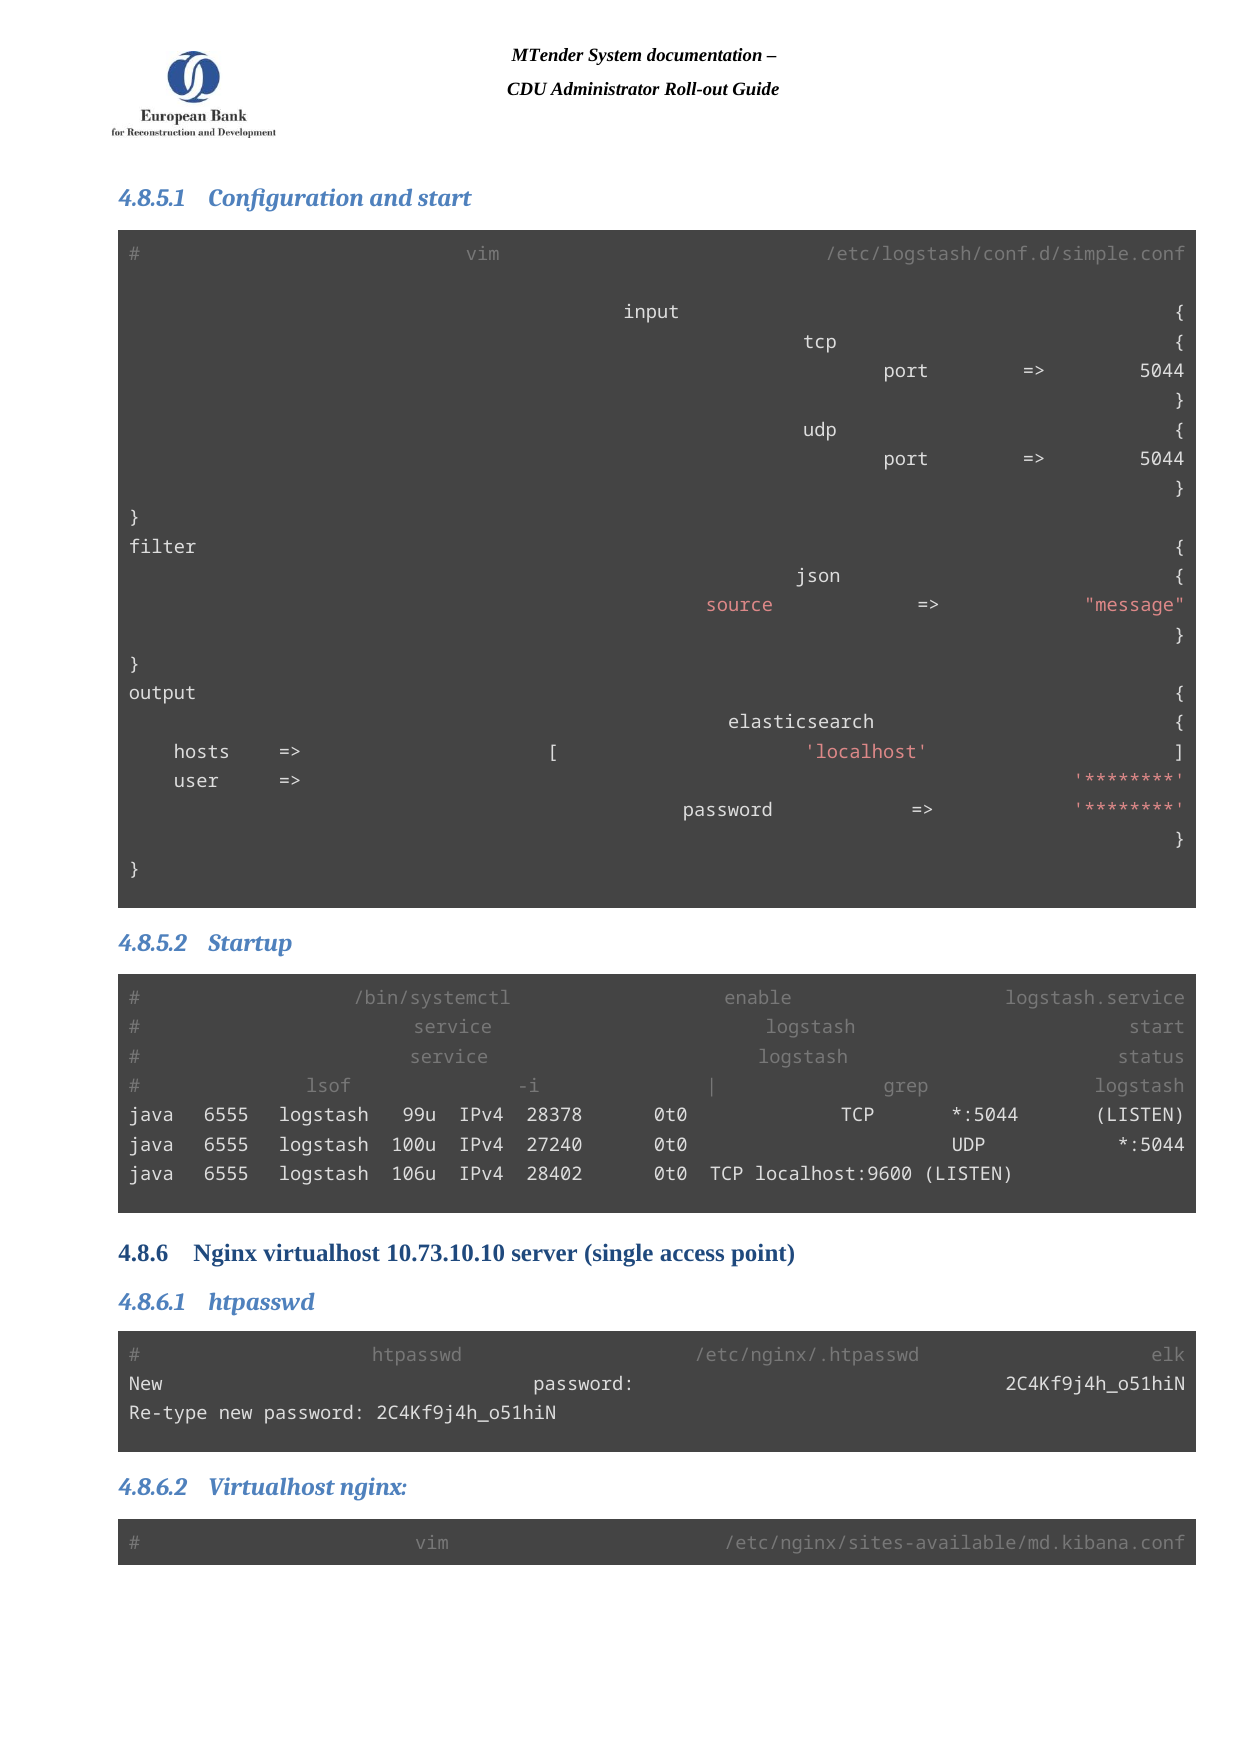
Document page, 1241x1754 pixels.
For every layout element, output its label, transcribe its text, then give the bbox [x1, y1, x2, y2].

table_header # htpasswd /etc/nginx/.htpasswd elk New password: 2C4Kf9j4h_o51hiN Re-type new password: 2C4Kf9j4h_o51hiN [118, 1331, 1196, 1452]
title Nginx virtualhost 10.73.10.10 server (single access point) [118, 1238, 1092, 1267]
picture [111, 51, 276, 138]
table_header # vim /etc/logstash/conf.d/simple.conf input { tcp { port => 5044 } udp { port => 5044 } } filter { json { source => "message" } } output { elasticsearch { hosts => [ 'localhost' ] user => '********' password => '********' } } [118, 230, 1196, 908]
subtitle Virtualhost nginx: [118, 1473, 1092, 1502]
subtitle Configuration and start [118, 184, 1092, 213]
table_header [118, 1519, 1196, 1565]
subtitle Startup [118, 928, 1092, 957]
table_header # /bin/systemctl enable logstash.service # service logstash start # service logstash status # lsof -i | grep logstash java 6555 logstash 99u IPv4 28378 0t0 TCP *:5044 (LISTEN) java 6555 logstash 100u IPv4 27240 0t0 UDP *:5044 java 6555 logstash 106u IPv4 28402 0t0 TCP localhost:9600 (LISTEN) [118, 974, 1196, 1213]
subtitle htpasswd [118, 1287, 1092, 1316]
